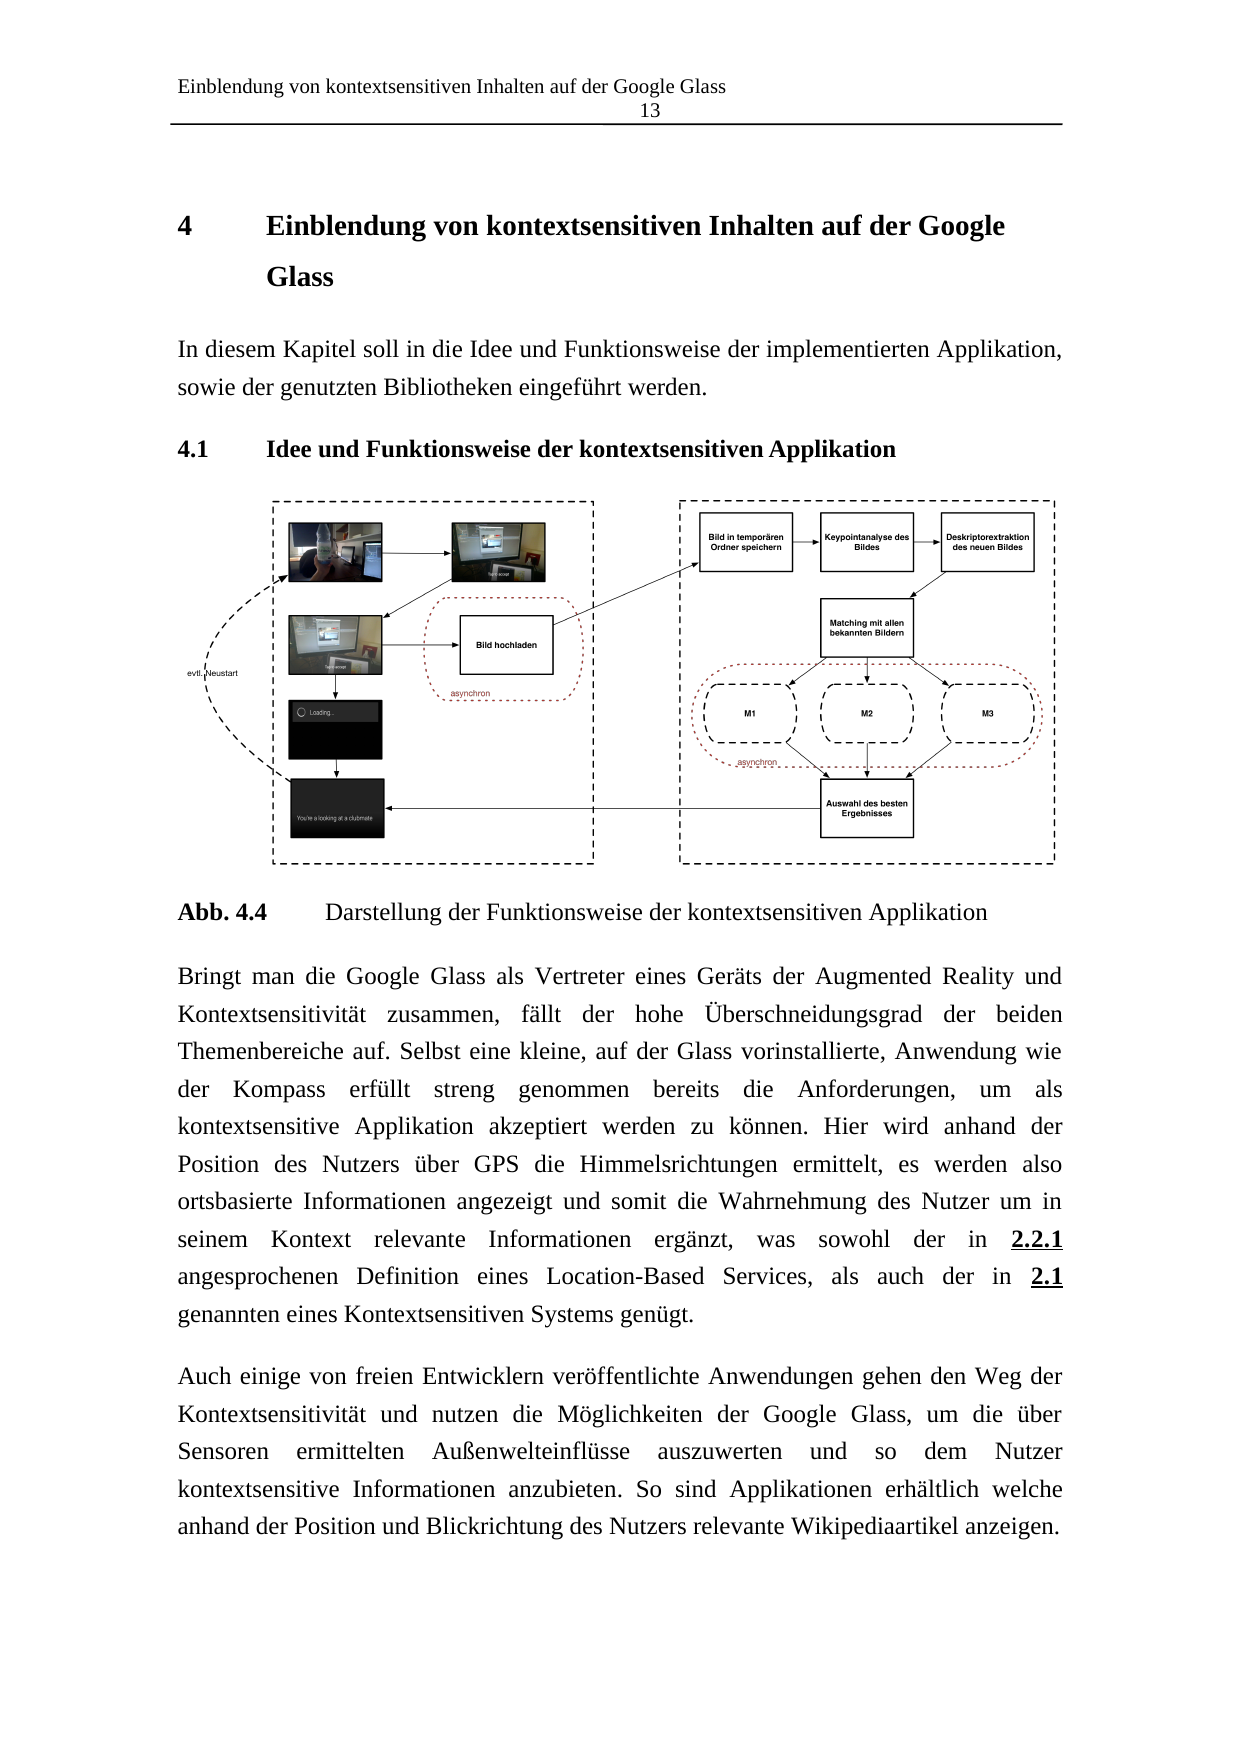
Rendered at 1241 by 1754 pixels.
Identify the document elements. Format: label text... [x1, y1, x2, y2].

subtitle Einblendung von kontextsensitiven Inhalten auf der Google Glass [177, 208, 1063, 292]
subtitle Idee und Funktionsweise der kontextsensitiven Applikation [177, 434, 1063, 463]
text Auch einige von freien Entwicklern veröffentlichte Anwendungen gehen den Weg der Kontextsensitivität und nutzen die Möglichkeiten der Google Glass, um die über Sensoren ermittelten Außenwelteinflüsse auszuwerten und so dem Nutzer kontextsensitive Informationen anzubieten. So sind Applikationen erhältlich welche anhand der Position und Blickrichtung des Nutzers relevante Wikipediaartikel anzeigen. [177, 1353, 1063, 1540]
text In diesem Kapitel soll in die Idee und Funktionsweise der implementierten Applikation, sowie der genutzten Bibliotheken eingeführt werden. [177, 326, 1063, 401]
picture [177, 493, 1062, 872]
text Bringt man die Google Glass als Vertreter eines Geräts der Augmented Reality und Kontextsensitivität zusammen, fällt der hohe Überschneidungsgrad der beiden Themenbereiche auf. Selbst eine kleine, auf der Glass vorinstallierte, Anwendung wie der Kompass erfüllt streng genommen bereits die Anforderungen, um als kontextsensitive Applikation akzeptiert werden zu können. Hier wird anhand der Position des Nutzers über GPS die Himmelsrichtungen ermittelt, es werden also ortsbasierte Informationen angezeigt und somit die Wahrnehmung des Nutzer um in seinem Kontext relevante Informationen ergänzt, was sowohl der in 2.2.1 angesprochenen Definition eines Location-Based Services, als auch der in 2.1 genannten eines Kontextsensitiven Systems genügt. [177, 953, 1063, 1328]
